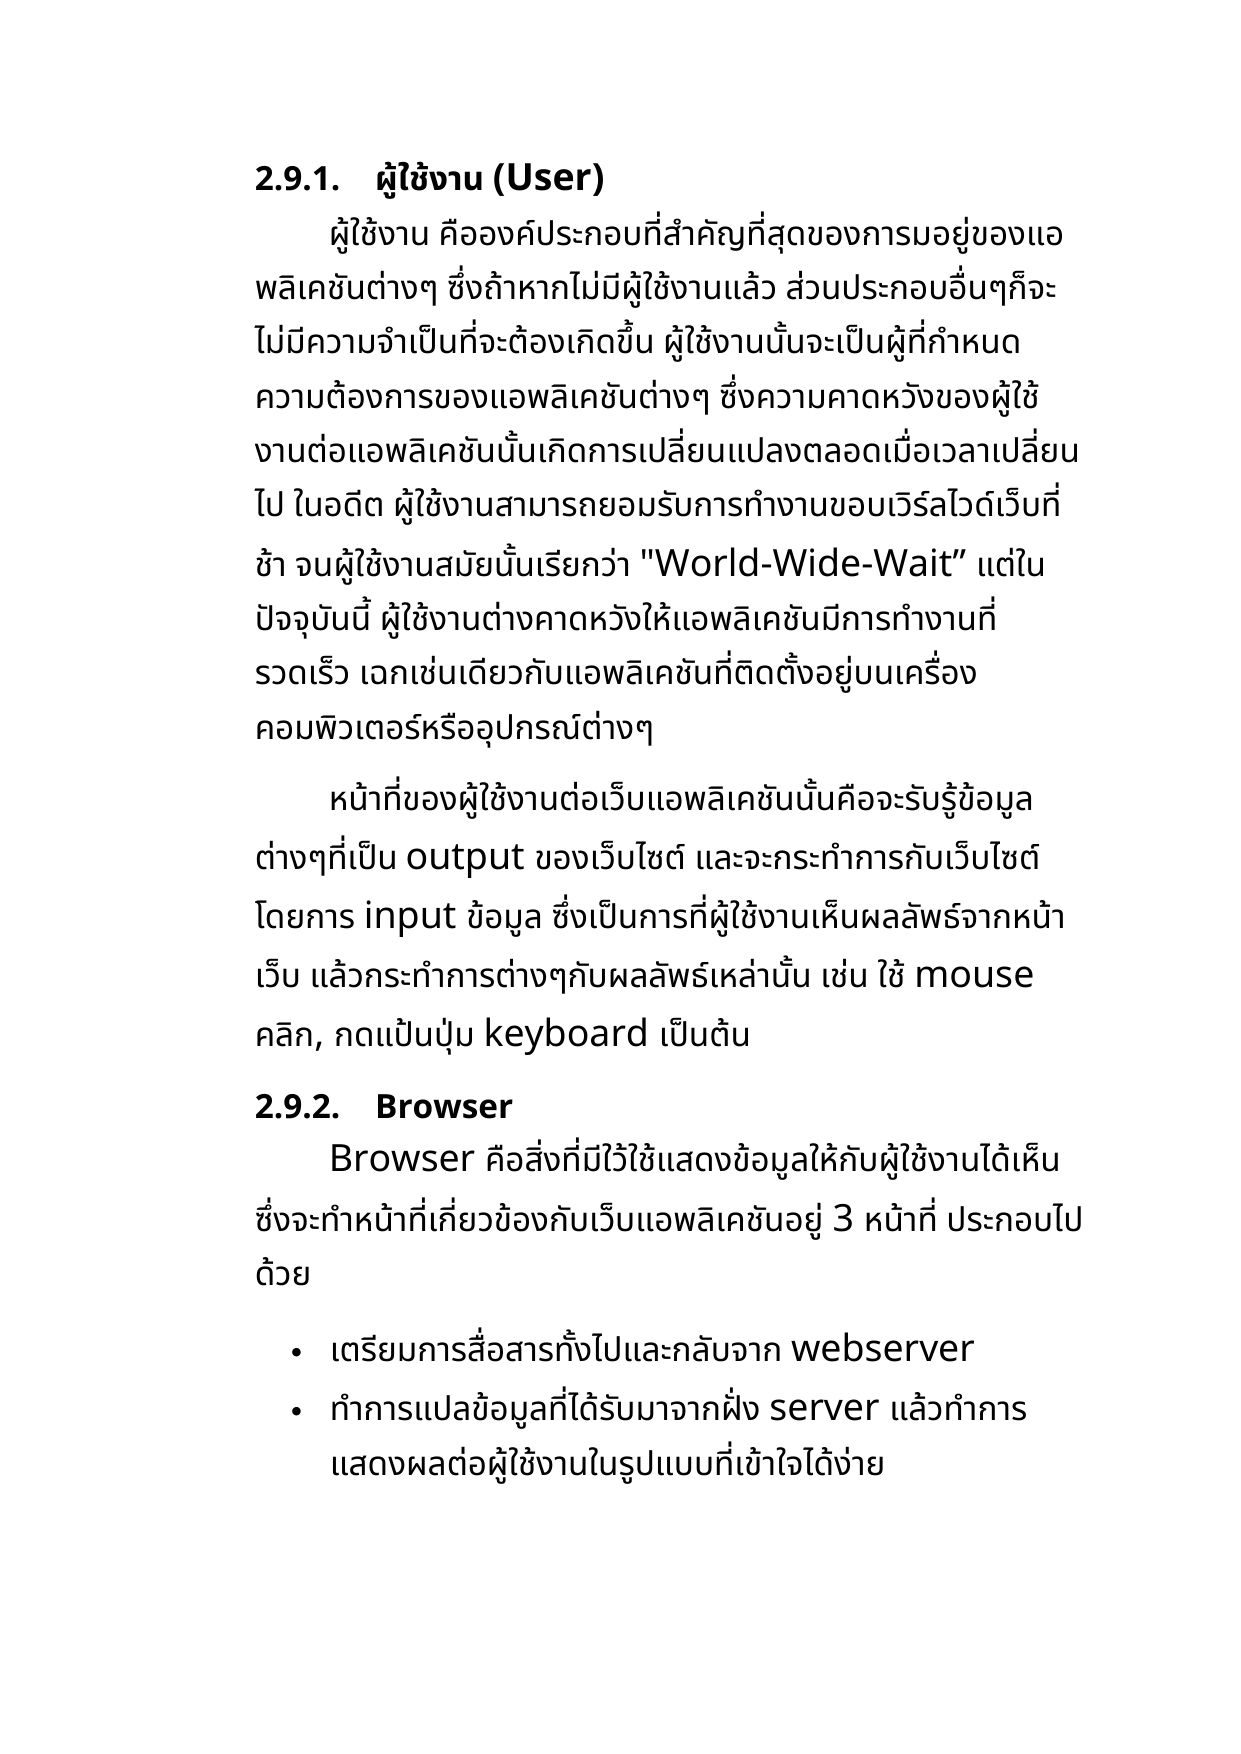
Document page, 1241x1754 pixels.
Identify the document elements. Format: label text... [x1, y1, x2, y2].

list เตรียมการสื่อสารทั้งไปและกลับจาก webserver [292, 1321, 1090, 1376]
list ทำการแปลข้อมูลที่ได้รับมาจากฝั่ง server แล้วทำการแสดงผลต่อผู้ใช้งานในรูปแบบที่เข้าใจได้ง่าย [292, 1381, 1090, 1490]
text หน้าที่ของผู้ใช้งานต่อเว็บแอพลิเคชันนั้นคือจะรับรู้ข้อมูลต่างๆที่เป็นoutput ของเว็บไซต์ และจะกระทำการกับเว็บไซต์โดยการ input ข้อมูล ซึ่งเป็นการที่ผู้ใช้งานเห็นผลลัพธ์จากหน้าเว็บ แล้วกระทำการต่างๆกับผลลัพธ์เหล่านั้น เช่น ใช้ mouse คลิก, กดแป้นปุ่ม keyboard เป็นต้น [254, 775, 1090, 1062]
text Browser คือสิ่งที่มีใว้ใช้แสดงข้อมูลให้กับผู้ใช้งานได้เห็น ซึ่งจะทำหน้าที่เกี่ยวข้องกับเว็บแอพลิเคชันอยู่ 3 หน้าที่ ประกอบไปด้วย [254, 1132, 1090, 1300]
subtitle Browser [254, 1083, 1090, 1128]
subtitle ผู้ใช้งาน (User) [254, 150, 1090, 205]
text ผู้ใช้งาน คือองค์ประกอบที่สำคัญที่สุดของการมอยู่ของแอพลิเคชันต่างๆ ซึ่งถ้าหากไม่มีผู้ใช้งานแล้ว ส่วนประกอบอื่นๆก็จะไม่มีความจำเป็นที่จะต้องเกิดขึ้น ผู้ใช้งานนั้นจะเป็นผู้ที่กำหนดความต้องการของแอพลิเคชันต่างๆ ซึ่งความคาดหวังของผู้ใช้งานต่อแอพลิเคชันนั้นเกิดการเปลี่ยนแปลงตลอดเมื่อเวลาเปลี่ยนไป ในอดีต ผู้ใช้งานสามารถยอมรับการทำงานขอบเวิร์ลไวด์เว็บที่ช้า จนผู้ใช้งานสมัยนั้นเรียกว่า "World-Wide-Wait” แต่ในปัจจุบันนี้ ผู้ใช้งานต่างคาดหวังให้แอพลิเคชันมีการทำงานที่รวดเร็ว เฉกเช่นเดียวกับแอพลิเคชันที่ติดตั้งอยู่บนเครื่องคอมพิวเตอร์หรืออุปกรณ์ต่างๆ [254, 209, 1090, 754]
